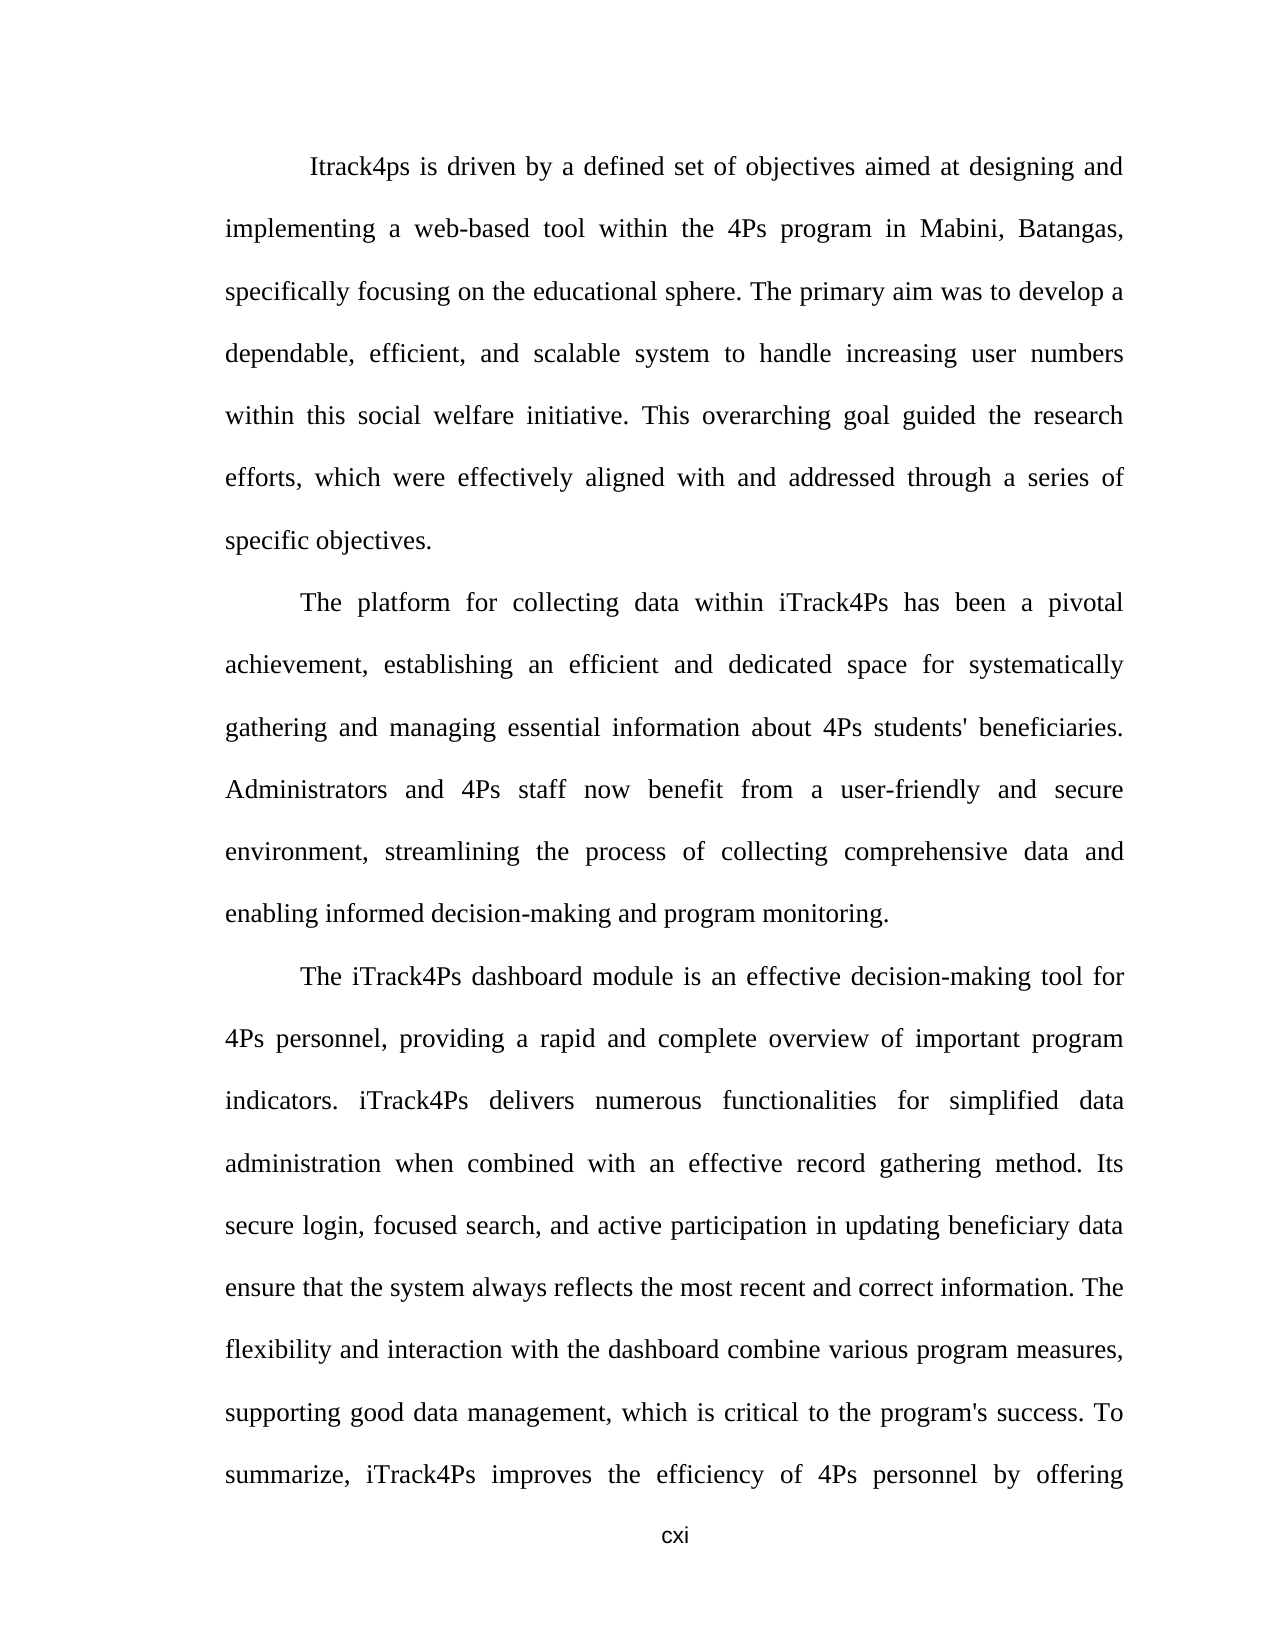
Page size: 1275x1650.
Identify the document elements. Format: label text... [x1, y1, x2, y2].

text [225, 960, 1125, 1489]
text The platform for collecting data within iTrack4Ps has been a pivotal achievement, establishing an efficient and dedicated space for systematically gathering and managing essential information about 4Ps students' beneficiaries. Administrators and 4Ps staff now benefit from a user-friendly and secure environment, streamlining the process of collecting comprehensive data and enabling informed decision-making and program monitoring. [225, 586, 1125, 929]
text Itrack4ps is driven by a defined set of objectives aimed at designing and implementing a web-based tool within the 4Ps program in Mabini, Batangas, specifically focusing on the educational sphere. The primary aim was to develop a dependable, efficient, and scalable system to handle increasing user numbers within this social welfare initiative. This overarching goal guided the research efforts, which were effectively aligned with and addressed through a series of specific objectives. [225, 150, 1125, 555]
